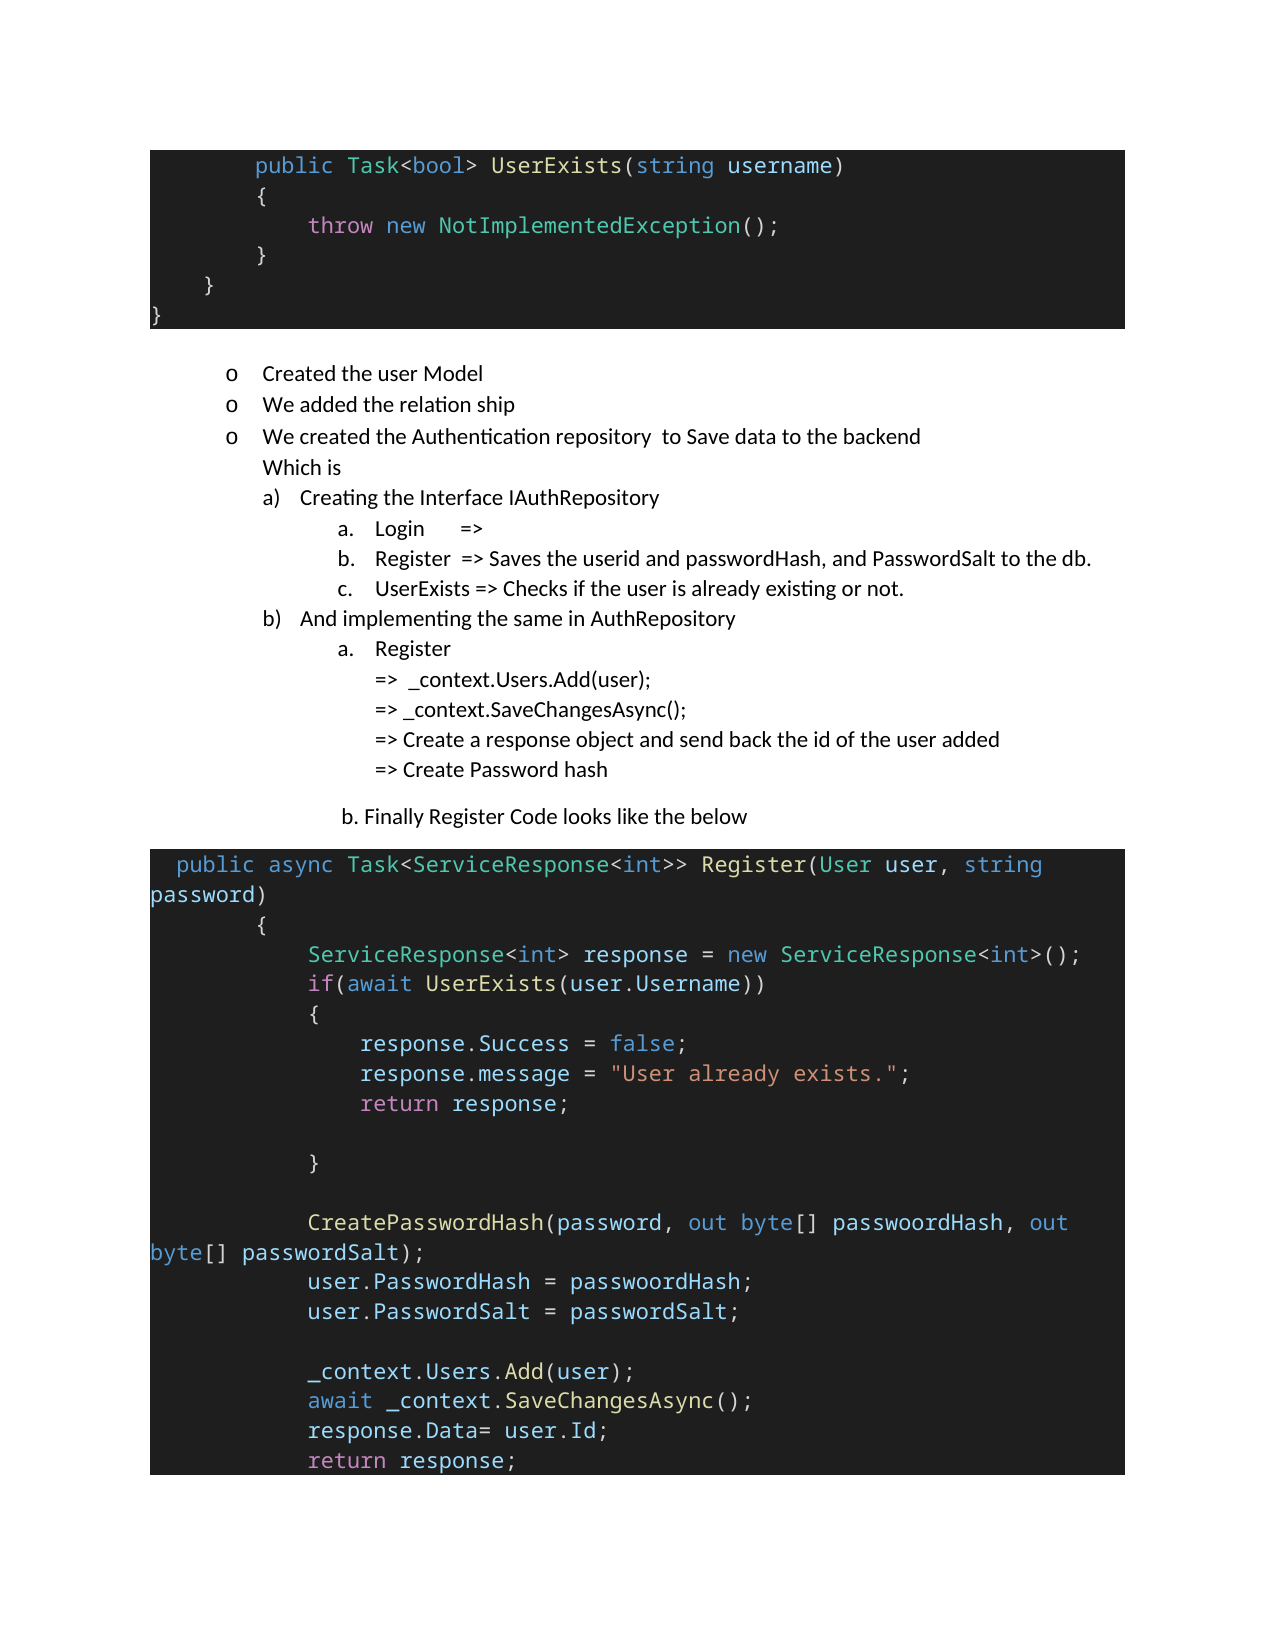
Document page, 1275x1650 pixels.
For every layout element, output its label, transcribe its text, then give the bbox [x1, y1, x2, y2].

text public async Task<ServiceResponse<int>> Register(User user, string password) [150, 849, 1125, 909]
text } [150, 269, 1125, 299]
list Created the user Model [225, 359, 1125, 388]
text response.Data= user.Id; [150, 1415, 1125, 1445]
text if(await UserExists(user.Username)) [150, 968, 1125, 998]
list => _context.Users.Add(user); [375, 665, 1125, 693]
text public Task<bool> UserExists(string username) [150, 150, 1125, 180]
list Register [337, 634, 1125, 663]
list We added the relation ship [225, 390, 1125, 419]
text } [150, 1147, 1125, 1177]
text throw new NotImplementedException(); [150, 209, 1125, 239]
list We created the Authentication repository to Save data to the backend [225, 422, 1125, 451]
list Creating the Interface IAuthRepository [262, 483, 1125, 512]
text response.Success = false; [150, 1028, 1125, 1058]
text return response; [150, 1087, 1125, 1117]
list => _context.SaveChangesAsync(); [375, 695, 1125, 723]
text _context.Users.Add(user); [150, 1356, 1125, 1385]
list And implementing the same in AuthRepository [262, 604, 1125, 632]
list Login => [337, 514, 1125, 542]
text CreatePasswordHash(password, out byte[] passwoordHash, out byte[] passwordSalt); [150, 1207, 1125, 1266]
text } [150, 299, 1125, 329]
list => Create a response object and send back the id of the user added [375, 725, 1125, 753]
list Register => Saves the userid and passwordHash, and PasswordSalt to the db. [337, 544, 1125, 572]
list Which is [262, 453, 1125, 481]
text ServiceResponse<int> response = new ServiceResponse<int>(); [150, 938, 1125, 968]
text await _context.SaveChangesAsync(); [150, 1385, 1125, 1415]
text { [150, 909, 1125, 938]
text response.message = "User already exists."; [150, 1058, 1125, 1087]
text user.PasswordHash = passwoordHash; [150, 1266, 1125, 1296]
text { [150, 180, 1125, 209]
text } [150, 239, 1125, 269]
text b. Finally Register Code looks like the below [300, 802, 1125, 830]
list UserExists => Checks if the user is already existing or not. [337, 574, 1125, 602]
text { [150, 998, 1125, 1028]
text return response; [150, 1445, 1125, 1475]
text user.PasswordSalt = passwordSalt; [150, 1296, 1125, 1326]
list => Create Password hash [375, 755, 1125, 783]
